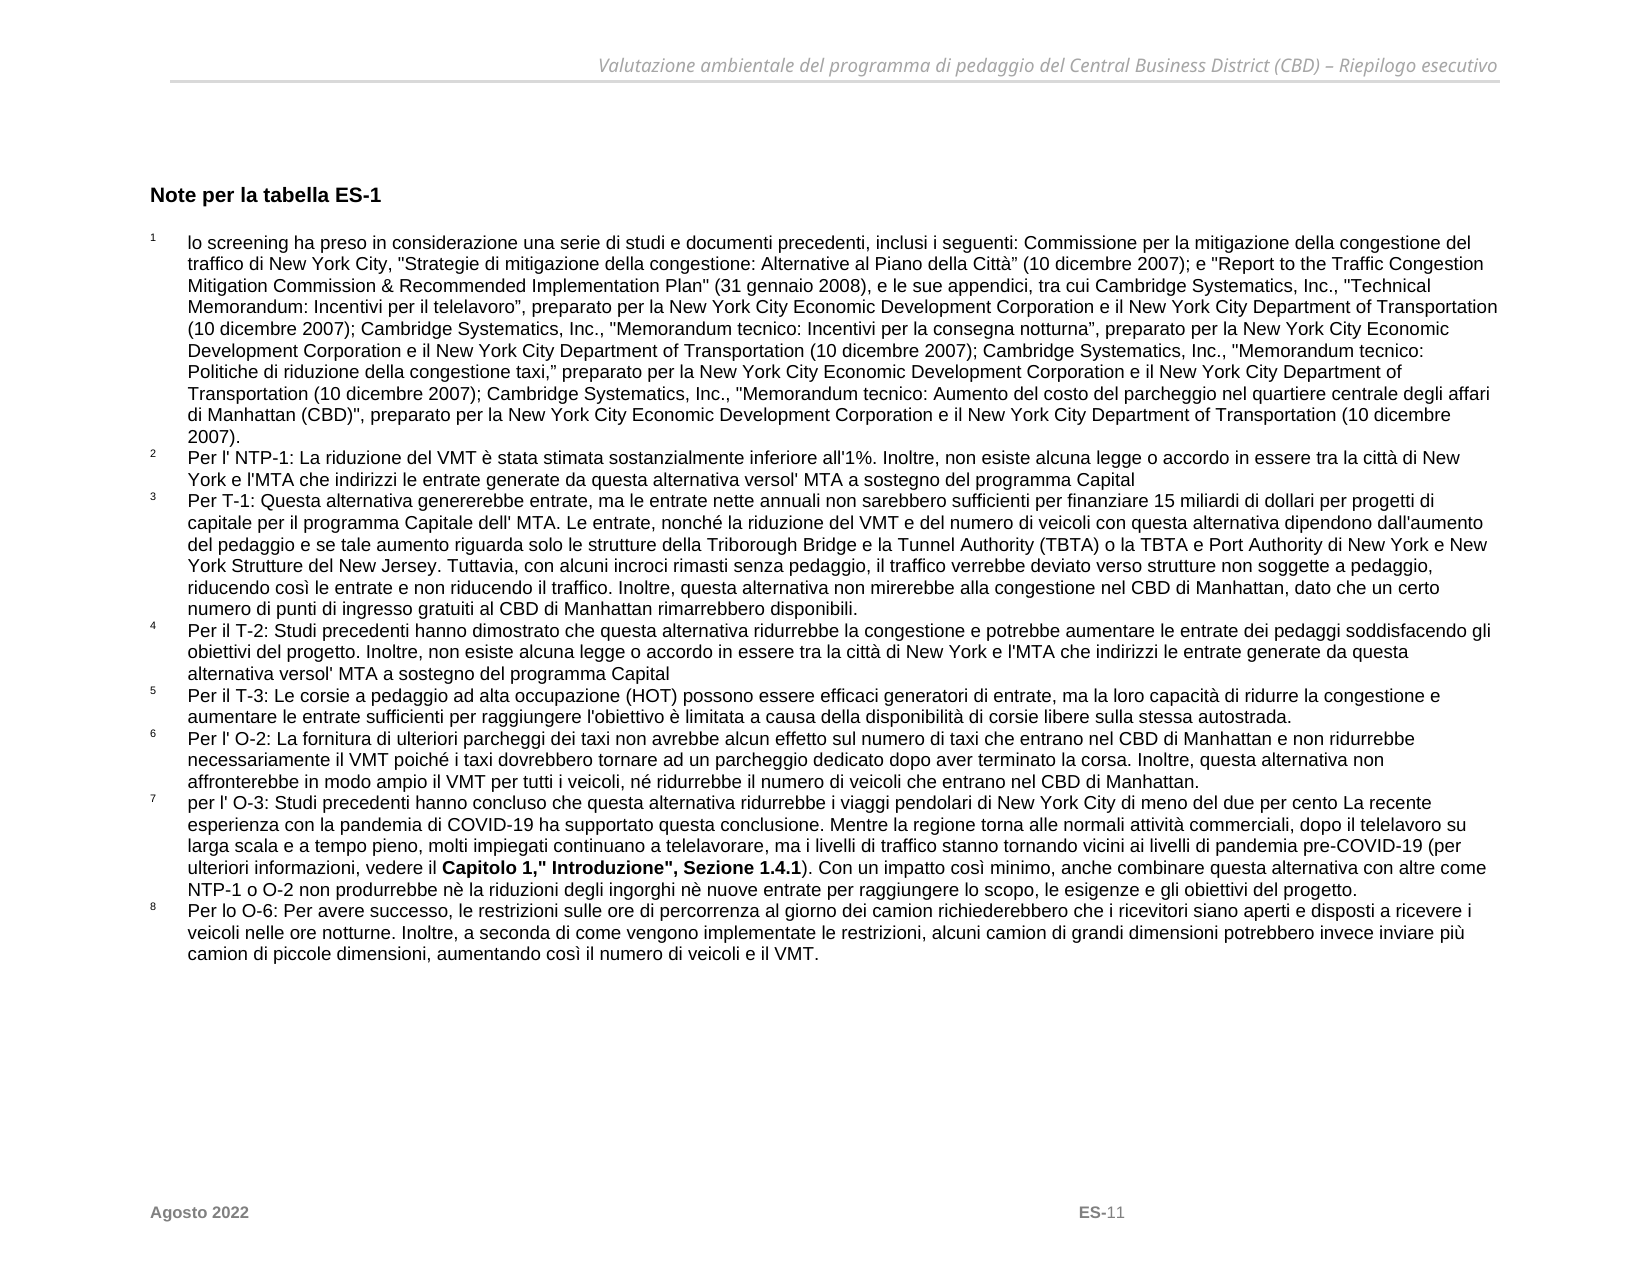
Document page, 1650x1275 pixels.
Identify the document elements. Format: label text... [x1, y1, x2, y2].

text 5 Per il T-3: Le corsie a pedaggio ad alta occupazione (HOT) possono essere efficaci generatori di entrate, ma la loro capacità di ridurre la congestione e aumentare le entrate sufficienti per raggiungere l'obiettivo è limitata a causa della disponibilità di corsie libere sulla stessa autostrada. [150, 684, 1500, 727]
text 6 Per l' O-2: La fornitura di ulteriori parcheggi dei taxi non avrebbe alcun effetto sul numero di taxi che entrano nel CBD di Manhattan e non ridurrebbe necessariamente il VMT poiché i taxi dovrebbero tornare ad un parcheggio dedicato dopo aver terminato la corsa. Inoltre, questa alternativa non affronterebbe in modo ampio il VMT per tutti i veicoli, né ridurrebbe il numero di veicoli che entrano nel CBD di Manhattan. [150, 727, 1500, 792]
text Note per la tabella ES-1 [150, 183, 1500, 207]
text 4 Per il T-2: Studi precedenti hanno dimostrato che questa alternativa ridurrebbe la congestione e potrebbe aumentare le entrate dei pedaggi soddisfacendo gli obiettivi del progetto. Inoltre, non esiste alcuna legge o accordo in essere tra la città di New York e l'MTA che indirizzi le entrate generate da questa alternativa versol' MTA a sostegno del programma Capital [150, 620, 1500, 684]
text 7 per l' O-3: Studi precedenti hanno concluso che questa alternativa ridurrebbe i viaggi pendolari di New York City di meno del due per cento La recente esperienza con la pandemia di COVID-19 ha supportato questa conclusione. Mentre la regione torna alle normali attività commerciali, dopo il telelavoro su larga scala e a tempo pieno, molti impiegati continuano a telelavorare, ma i livelli di traffico stanno tornando vicini ai livelli di pandemia pre-COVID-19 (per ulteriori informazioni, vedere il Capitolo 1," Introduzione", Sezione 1.4.1). Con un impatto così minimo, anche combinare questa alternativa con altre come NTP-1 o O-2 non produrrebbe nè la riduzioni degli ingorghi nè nuove entrate per raggiungere lo scopo, le esigenze e gli obiettivi del progetto. [150, 792, 1500, 900]
text 2 Per l' NTP-1: La riduzione del VMT è stata stimata sostanzialmente inferiore all'1%. Inoltre, non esiste alcuna legge o accordo in essere tra la città di New York e l'MTA che indirizzi le entrate generate da questa alternativa versol' MTA a sostegno del programma Capital [150, 447, 1500, 490]
text 1 lo screening ha preso in considerazione una serie di studi e documenti precedenti, inclusi i seguenti: Commissione per la mitigazione della congestione del traffico di New York City, "Strategie di mitigazione della congestione: Alternative al Piano della Città” (10 dicembre 2007); e "Report to the Traffic Congestion Mitigation Commission & Recommended Implementation Plan" (31 gennaio 2008), e le sue appendici, tra cui Cambridge Systematics, Inc., "Technical Memorandum: Incentivi per il telelavoro”, preparato per la New York City Economic Development Corporation e il New York City Department of Transportation (10 dicembre 2007); Cambridge Systematics, Inc., "Memorandum tecnico: Incentivi per la consegna notturna”, preparato per la New York City Economic Development Corporation e il New York City Department of Transportation (10 dicembre 2007); Cambridge Systematics, Inc., "Memorandum tecnico: Politiche di riduzione della congestione taxi,” preparato per la New York City Economic Development Corporation e il New York City Department of Transportation (10 dicembre 2007); Cambridge Systematics, Inc., "Memorandum tecnico: Aumento del costo del parcheggio nel quartiere centrale degli affari di Manhattan (CBD)", preparato per la New York City Economic Development Corporation e il New York City Department of Transportation (10 dicembre 2007). [150, 232, 1500, 447]
text 8 Per lo O-6: Per avere successo, le restrizioni sulle ore di percorrenza al giorno dei camion richiederebbero che i ricevitori siano aperti e disposti a ricevere i veicoli nelle ore notturne. Inoltre, a seconda di come vengono implementate le restrizioni, alcuni camion di grandi dimensioni potrebbero invece inviare più camion di piccole dimensioni, aumentando così il numero di veicoli e il VMT. [150, 900, 1500, 965]
text 3 Per T-1: Questa alternativa genererebbe entrate, ma le entrate nette annuali non sarebbero sufficienti per finanziare 15 miliardi di dollari per progetti di capitale per il programma Capitale dell' MTA. Le entrate, nonché la riduzione del VMT e del numero di veicoli con questa alternativa dipendono dall'aumento del pedaggio e se tale aumento riguarda solo le strutture della Triborough Bridge e la Tunnel Authority (TBTA) o la TBTA e Port Authority di New York e New York Strutture del New Jersey. Tuttavia, con alcuni incroci rimasti senza pedaggio, il traffico verrebbe deviato verso strutture non soggette a pedaggio, riducendo così le entrate e non riducendo il traffico. Inoltre, questa alternativa non mirerebbe alla congestione nel CBD di Manhattan, dato che un certo numero di punti di ingresso gratuiti al CBD di Manhattan rimarrebbero disponibili. [150, 490, 1500, 620]
